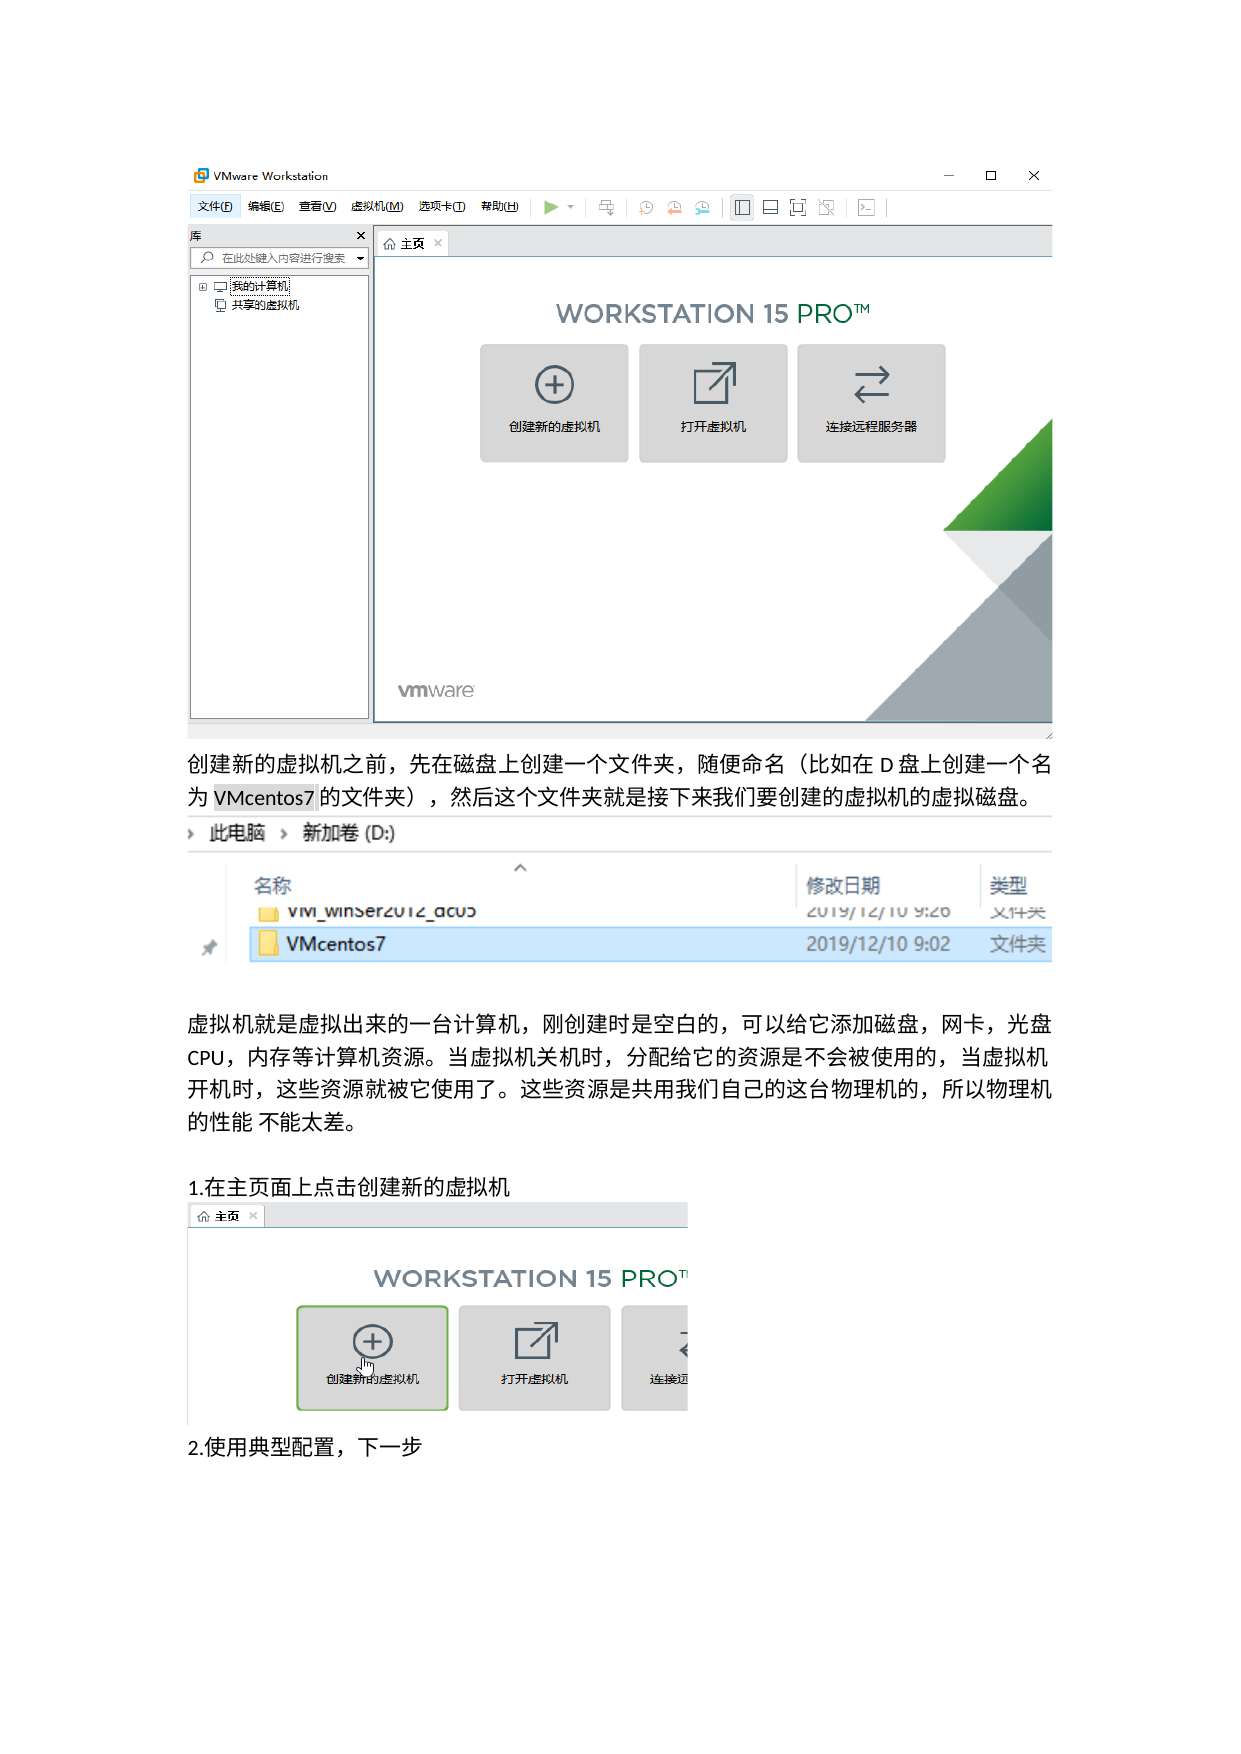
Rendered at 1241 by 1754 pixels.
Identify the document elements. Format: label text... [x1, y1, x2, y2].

text 虚拟机就是虚拟出来的一台计算机，刚创建时是空白的，可以给它添加磁盘，网卡，光盘，CPU，内存等计算机资源。当虚拟机关机时，分配给它的资源是不会被使用的，当虚拟机开机时，这些资源就被它使用了。这些资源是共用我们自己的这台物理机的，所以物理机的性能 不能太差。 [187, 1007, 1053, 1137]
picture [187, 1202, 688, 1425]
picture [187, 162, 1053, 739]
text 2.使用典型配置，下一步 [187, 1429, 1053, 1462]
text 1.在主页面上点击创建新的虚拟机 [187, 1169, 1053, 1202]
text 创建新的虚拟机之前，先在磁盘上创建一个文件夹，随便命名（比如在D盘上创建一个名为VMcentos7的文件夹），然后这个文件夹就是接下来我们要创建的虚拟机的虚拟磁盘。 [187, 747, 1053, 812]
picture [187, 812, 1052, 964]
